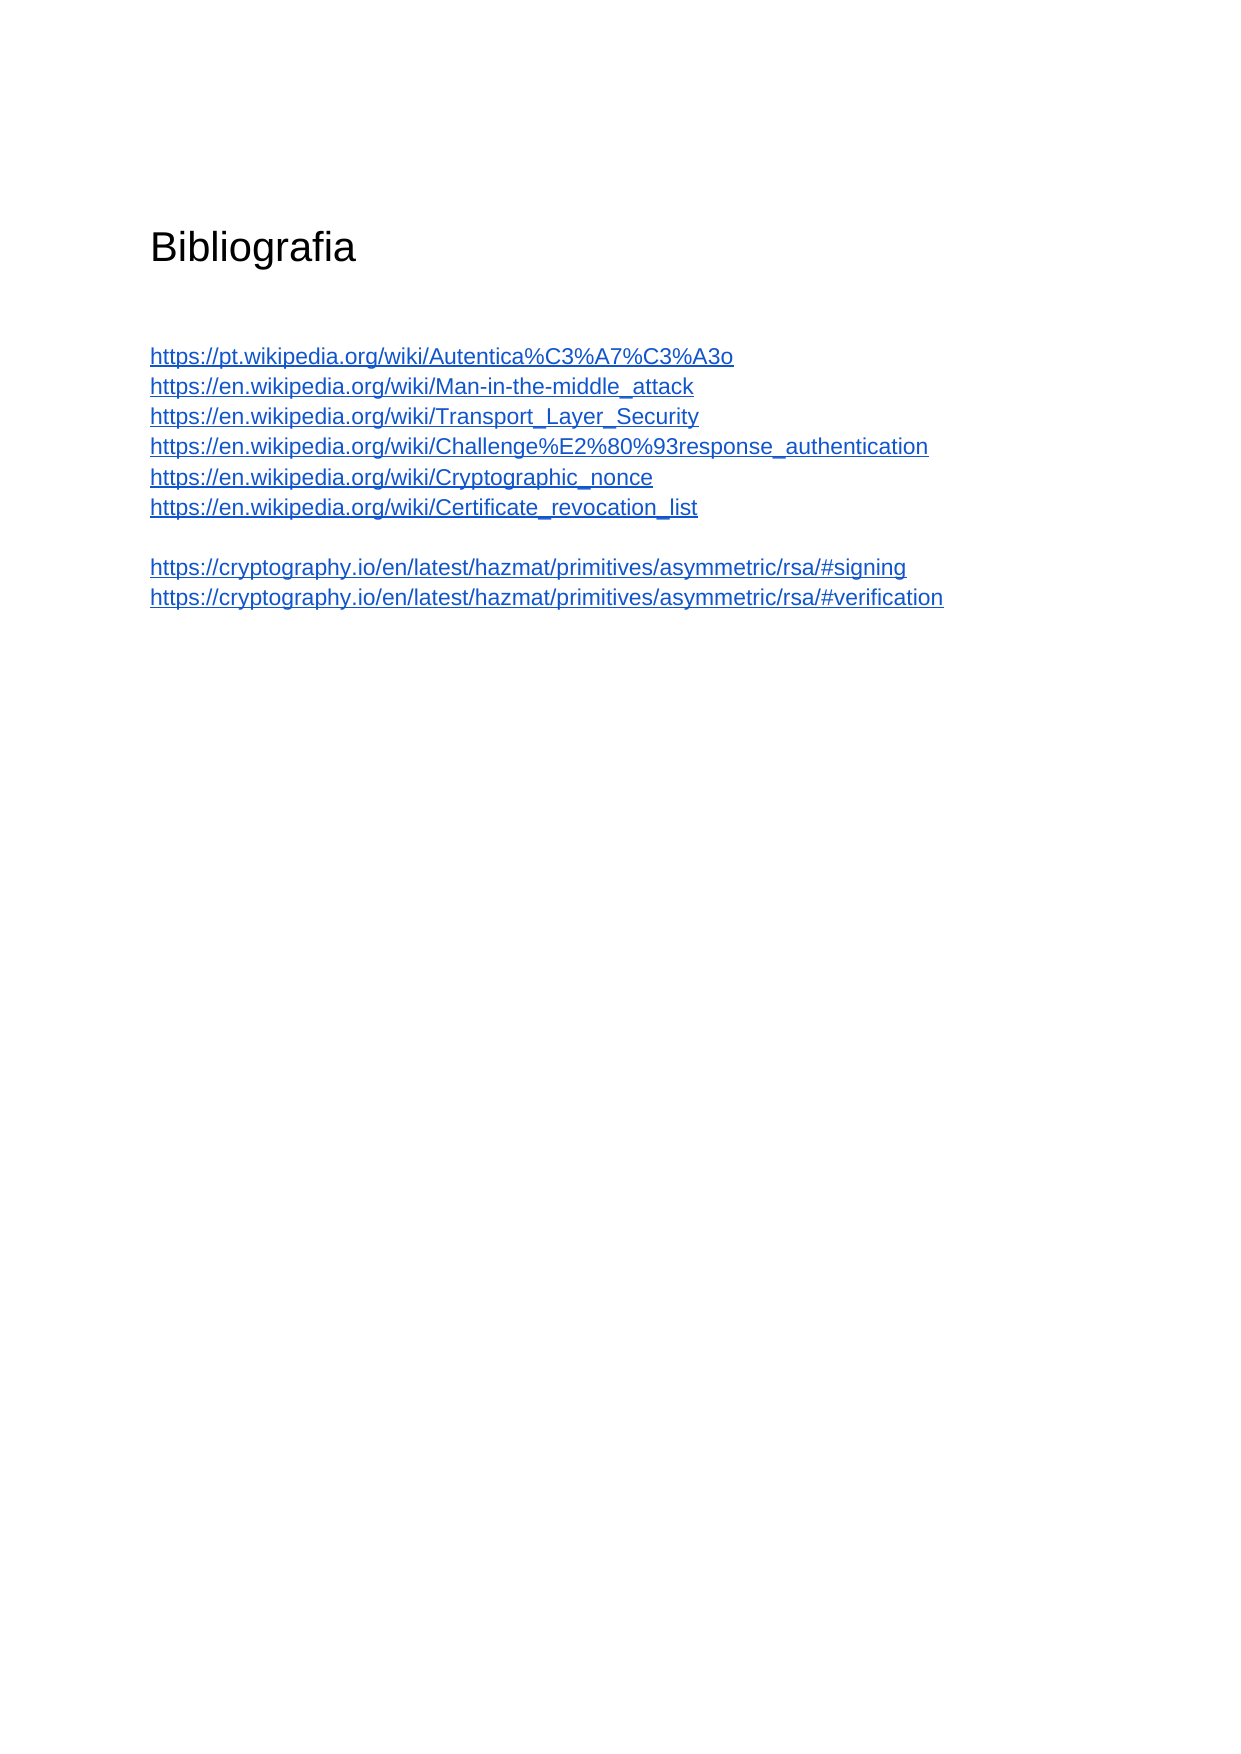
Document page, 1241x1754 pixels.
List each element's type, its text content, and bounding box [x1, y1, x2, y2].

text https://en.wikipedia.org/wiki/Transport_Layer_Security [150, 403, 1090, 429]
text https://en.wikipedia.org/wiki/Challenge%E2%80%93response_authentication [150, 433, 1090, 460]
text https://pt.wikipedia.org/wiki/Autentica%C3%A7%C3%A3o [150, 343, 1090, 369]
text https://en.wikipedia.org/wiki/Certificate_revocation_list [150, 494, 1090, 520]
subtitle Bibliografia [150, 222, 1090, 270]
text https://cryptography.io/en/latest/hazmat/primitives/asymmetric/rsa/#signing [150, 554, 1090, 581]
text https://en.wikipedia.org/wiki/Cryptographic_nonce [150, 463, 1090, 490]
text https://en.wikipedia.org/wiki/Man-in-the-middle_attack [150, 373, 1090, 399]
text https://cryptography.io/en/latest/hazmat/primitives/asymmetric/rsa/#verification [150, 584, 1090, 611]
